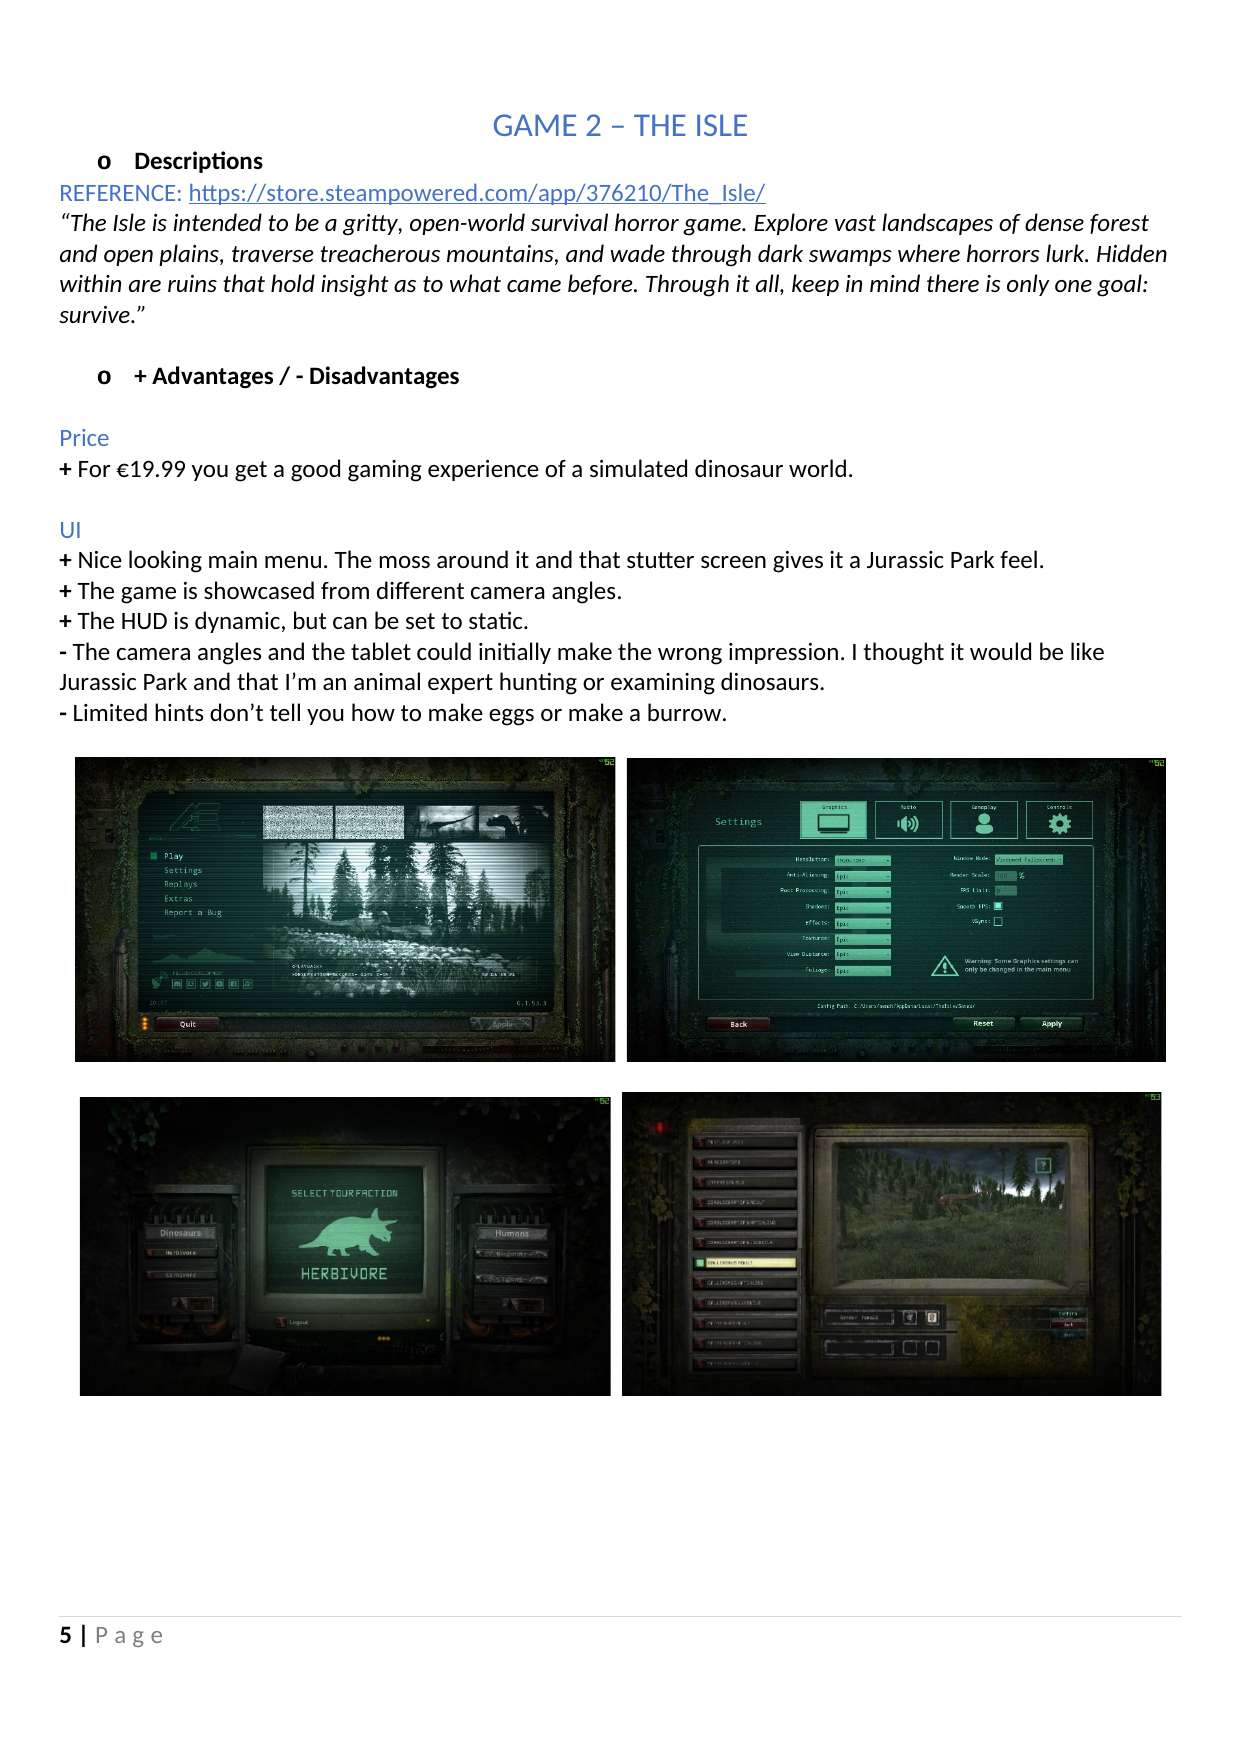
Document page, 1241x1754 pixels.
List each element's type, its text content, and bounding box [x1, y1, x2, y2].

picture [75, 757, 616, 1062]
text + The HUD is dynamic, but can be set to static. [59, 605, 1182, 636]
text + Nice looking main menu. The moss around it and that stutter screen gives it a Jurassic Park feel. [59, 544, 1182, 575]
list Descriptions [97, 145, 1182, 177]
picture [626, 758, 1166, 1062]
text + The game is showcased from different camera angles. [59, 575, 1182, 605]
text Price [59, 422, 1182, 453]
list + Advantages / - Disadvantages [97, 360, 1182, 392]
picture [79, 1097, 611, 1396]
text - Limited hints don’t tell you how to make eggs or make a burrow. [59, 697, 1182, 727]
text - The camera angles and the tablet could initially make the wrong impression. I thought it would be like Jurassic Park and that I’m an animal expert hunting or examining dinosaurs. [59, 636, 1182, 697]
picture [622, 1092, 1162, 1396]
text + For €19.99 you get a good gaming experience of a simulated dinosaur world. [59, 453, 1182, 483]
text UI [59, 514, 1182, 544]
text GAME 2 – THE ISLE [59, 104, 1182, 145]
text REFERENCE: https://store.steampowered.com/app/376210/The_Isle/ [59, 177, 1182, 207]
text “The Isle is intended to be a gritty, open-world survival horror game. Explore vast landscapes of dense forest and open plains, traverse treacherous mountains, and wade through dark swamps where horrors lurk. Hidden within are ruins that hold insight as to what came before. Through it all, keep in mind there is only one goal: survive.” [59, 207, 1182, 329]
